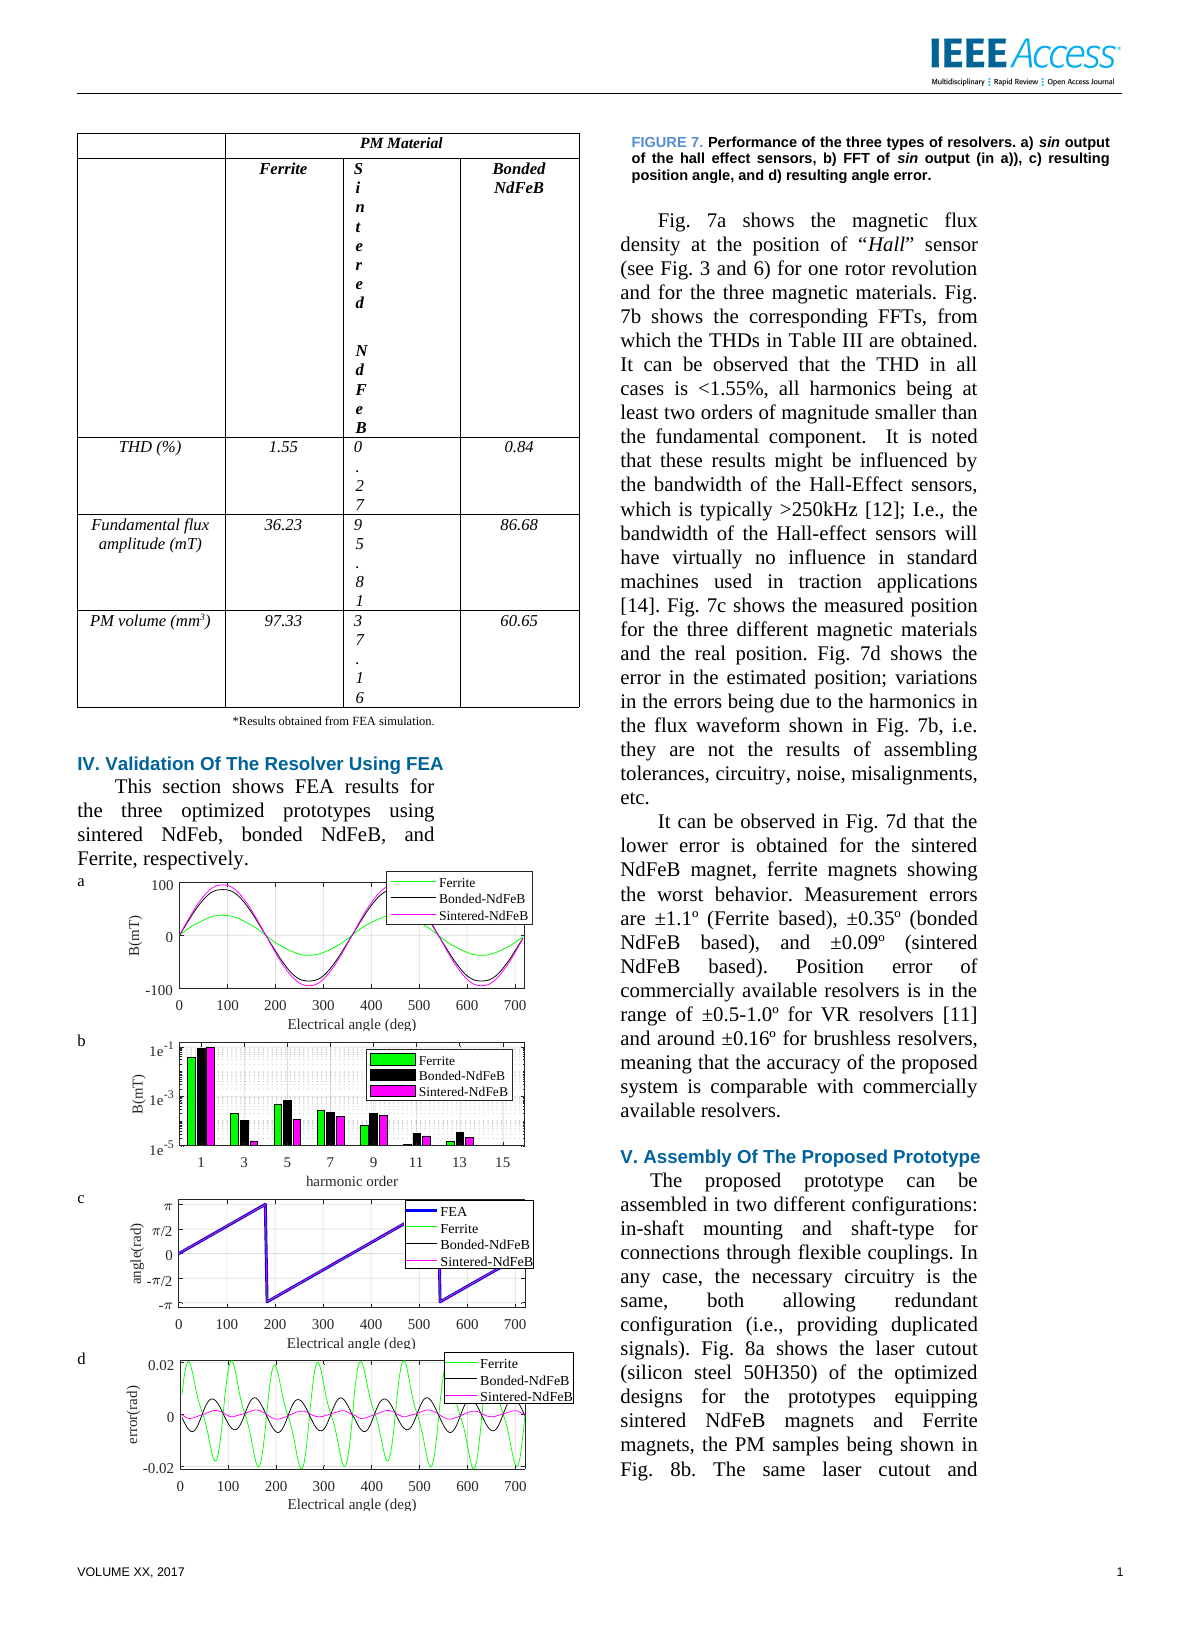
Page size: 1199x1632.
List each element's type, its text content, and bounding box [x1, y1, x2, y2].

table_cell 0.84 [461, 438, 579, 514]
table_cell 37.16 [344, 611, 460, 707]
table_cell 86.68 [461, 515, 579, 610]
table_cell 97.33 [226, 611, 343, 707]
table_cell 1.55 [226, 438, 343, 514]
list Assembly Of The Proposed Prototype [620, 1146, 1122, 1168]
table_header [110, 870, 578, 1031]
table_cell Fundamental flux amplitude (mT) [78, 515, 225, 610]
table_cell 0.27 [344, 438, 460, 514]
table_cell Sintered NdFeB [344, 159, 460, 437]
table_cell Bonded NdFeB [461, 159, 579, 437]
list Validation Of The Resolver Using FEA [77, 752, 578, 774]
table_cell [78, 159, 225, 437]
table_cell 36.23 [226, 515, 343, 610]
table_header a) [77, 870, 110, 1031]
table_cell d) [77, 1349, 110, 1510]
table_cell b) [77, 1031, 110, 1188]
table_cell PM volume (mm3) [78, 611, 225, 707]
table_cell THD (%) [78, 438, 225, 514]
table_header PM Material [226, 134, 579, 158]
table_cell c) [77, 1188, 110, 1349]
table_cell FIGURE 7. Performance of the three types of resolvers. a) sin output of the hall effect sensors, b) FFT of sin output (in a)), c) resulting position angle, and d) resulting angle error. [620, 133, 1121, 184]
table_header [78, 134, 225, 158]
text *Results obtained from FEA simulation. [80, 713, 435, 728]
table_cell [110, 1031, 578, 1188]
table_cell [110, 1349, 578, 1510]
text It can be observed in Fig. 7d that the lower error is obtained for the sintered NdFeB magnet, ferrite magnets showing the worst behavior. Measurement errors are ±1.1º (Ferrite based), ±0.35º (bonded NdFeB based), and ±0.09º (sintered NdFeB based). Position error of commercially available resolvers is in the range of ±0.5-1.0º for VR resolvers [11] and around ±0.16º for brushless resolvers, meaning that the accuracy of the proposed system is comparable with commercially available resolvers. [620, 809, 978, 1122]
table_cell 60.65 [461, 611, 579, 707]
table_cell 95.81 [344, 515, 460, 610]
picture [930, 37, 1122, 87]
table_cell [110, 1188, 578, 1349]
text Fig. 7a shows the magnetic flux density at the position of “Hall” sensor (see Fig. 3 and 6) for one rotor revolution and for the three magnetic materials. Fig. 7b shows the corresponding FFTs, from which the THDs in Table III are obtained. It can be observed that the THD in all cases is <1.55%, all harmonics being at least two orders of magnitude smaller than the fundamental component. It is noted that these results might be influenced by the bandwidth of the Hall-Effect sensors, which is typically >250kHz [12]; I.e., the bandwidth of the Hall-effect sensors will have virtually no influence in standard machines used in traction applications [14]. Fig. 7c shows the measured position for the three different magnetic materials and the real position. Fig. 7d shows the error in the estimated position; variations in the errors being due to the harmonics in the flux waveform shown in Fig. 7b, i.e. they are not the results of assembling tolerances, circuitry, noise, misalignments, etc. [620, 208, 978, 809]
text This section shows FEA results for the three optimized prototypes using sintered NdFeb, bonded NdFeB, and Ferrite, respectively. [77, 774, 435, 870]
table_cell Ferrite [226, 159, 343, 437]
